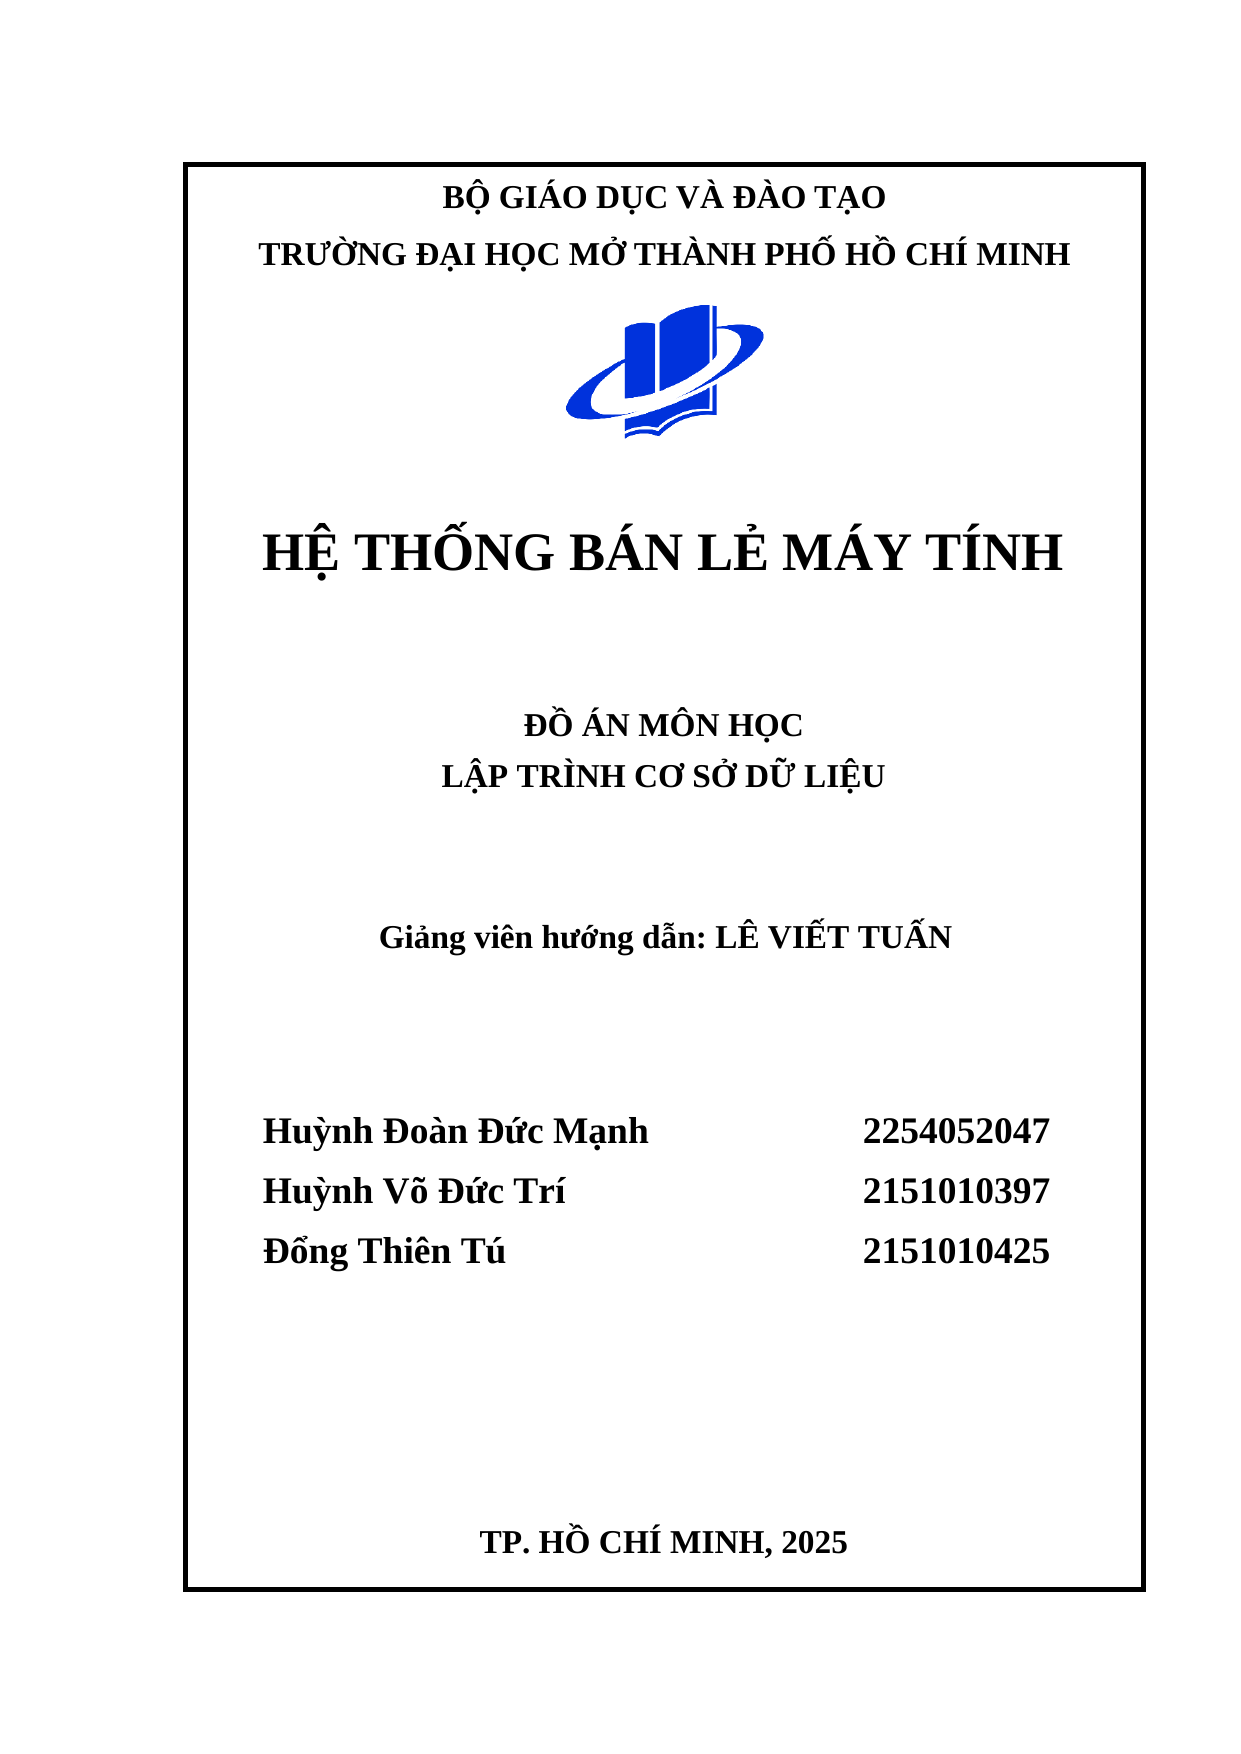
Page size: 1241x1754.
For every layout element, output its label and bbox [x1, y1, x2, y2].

picture [555, 294, 774, 449]
